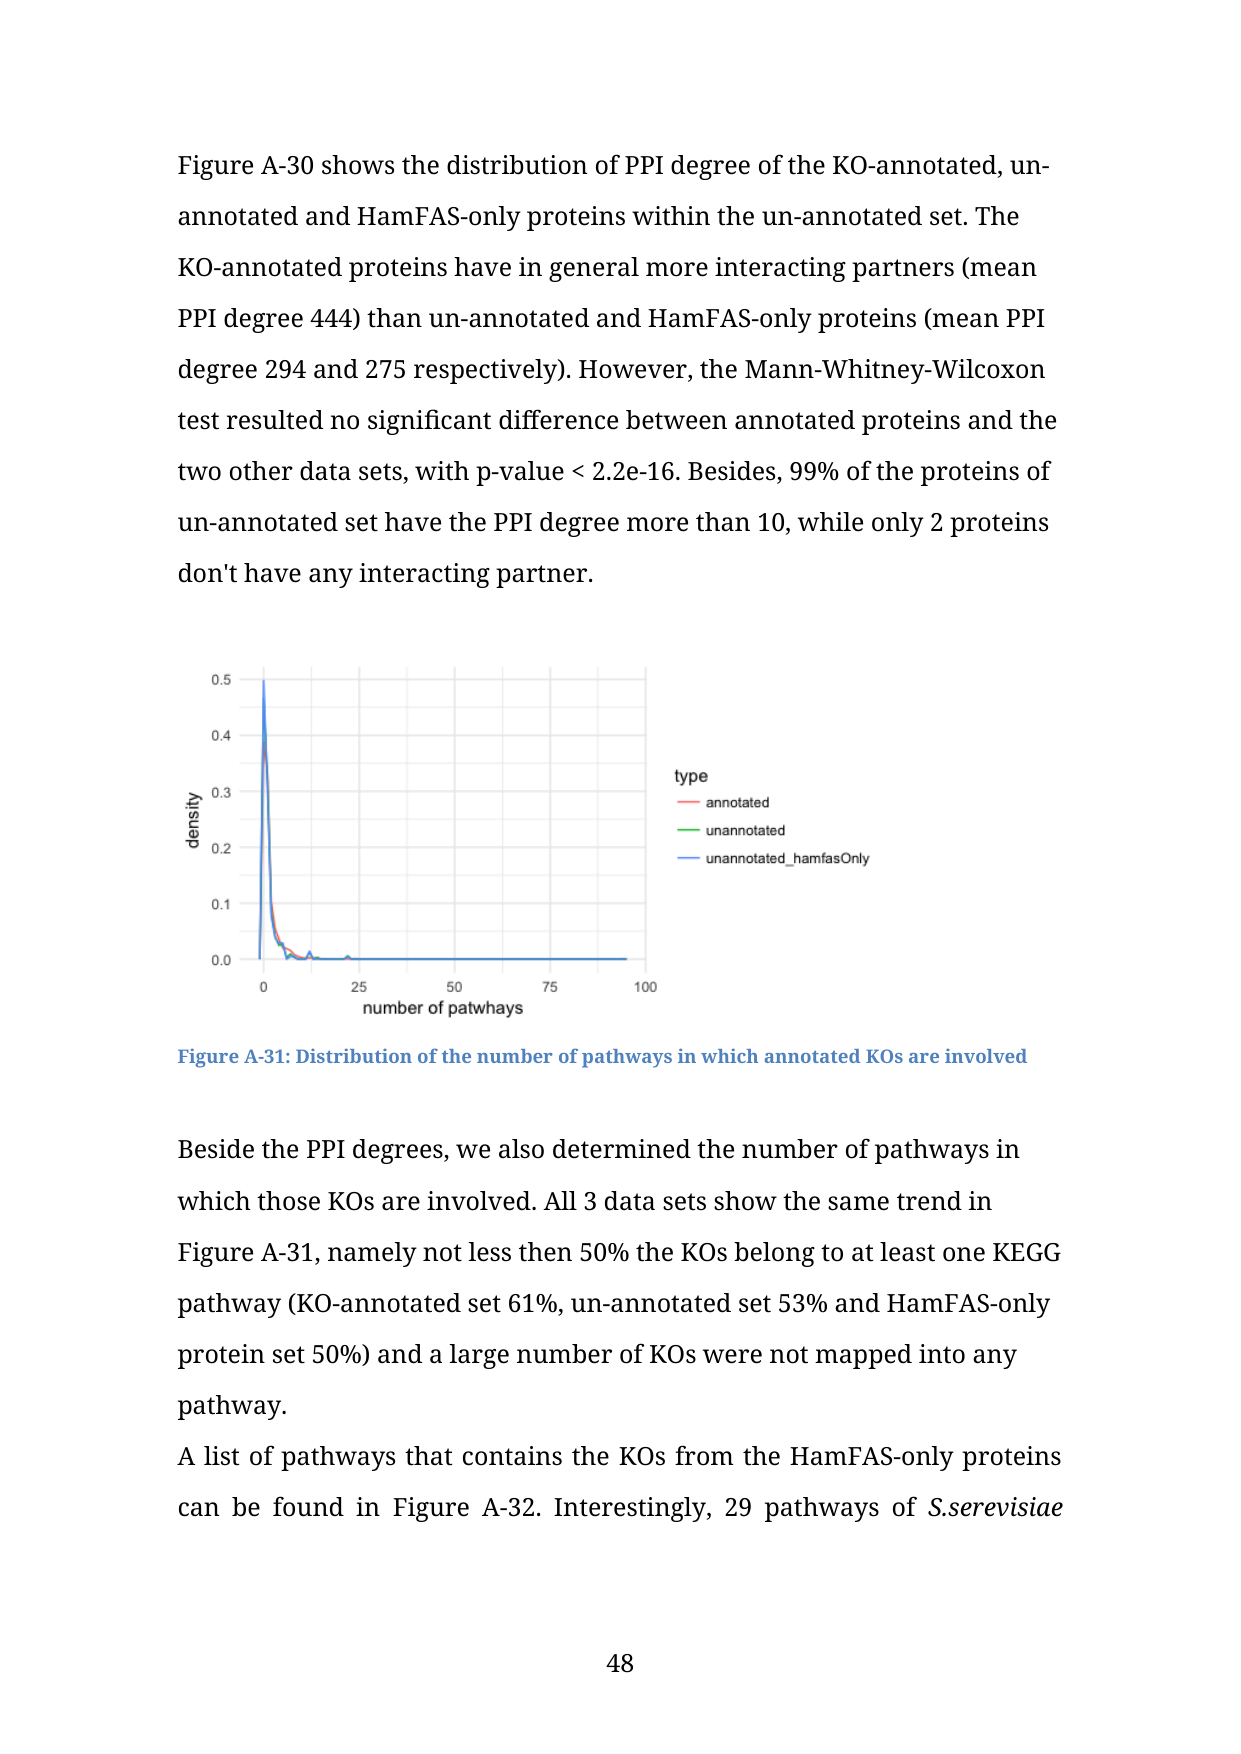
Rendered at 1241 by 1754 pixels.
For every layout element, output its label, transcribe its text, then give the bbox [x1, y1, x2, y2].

text Figure A-31: Distribution of the number of pathways in which annotated KOs are involved [177, 1043, 1063, 1068]
text Figure A-30 shows the distribution of PPI degree of the KO-annotated, un-annotated and HamFAS-only proteins within the un-annotated set. The KO-annotated proteins have in general more interacting partners (mean PPI degree 444) than un-annotated and HamFAS-only proteins (mean PPI degree 294 and 275 respectively). However, the Mann-Whitney-Wilcoxon test resulted no significant difference between annotated proteins and the two other data sets, with p-value < 2.2e-16. Besides, 99% of the proteins of un-annotated set have the PPI degree more than 10, while only 2 proteins don't have any interacting partner. [177, 148, 1063, 590]
text Beside the PPI degrees, we also determined the number of pathways in which those KOs are involved. All 3 data sets show the same trend in Figure A-31, namely not less then 50% the KOs belong to at least one KEGG pathway (KO-annotated set 61%, un-annotated set 53% and HamFAS-only protein set 50%) and a large number of KOs were not mapped into any pathway. [177, 1132, 1063, 1421]
picture [177, 658, 888, 1026]
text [177, 1438, 1063, 1523]
